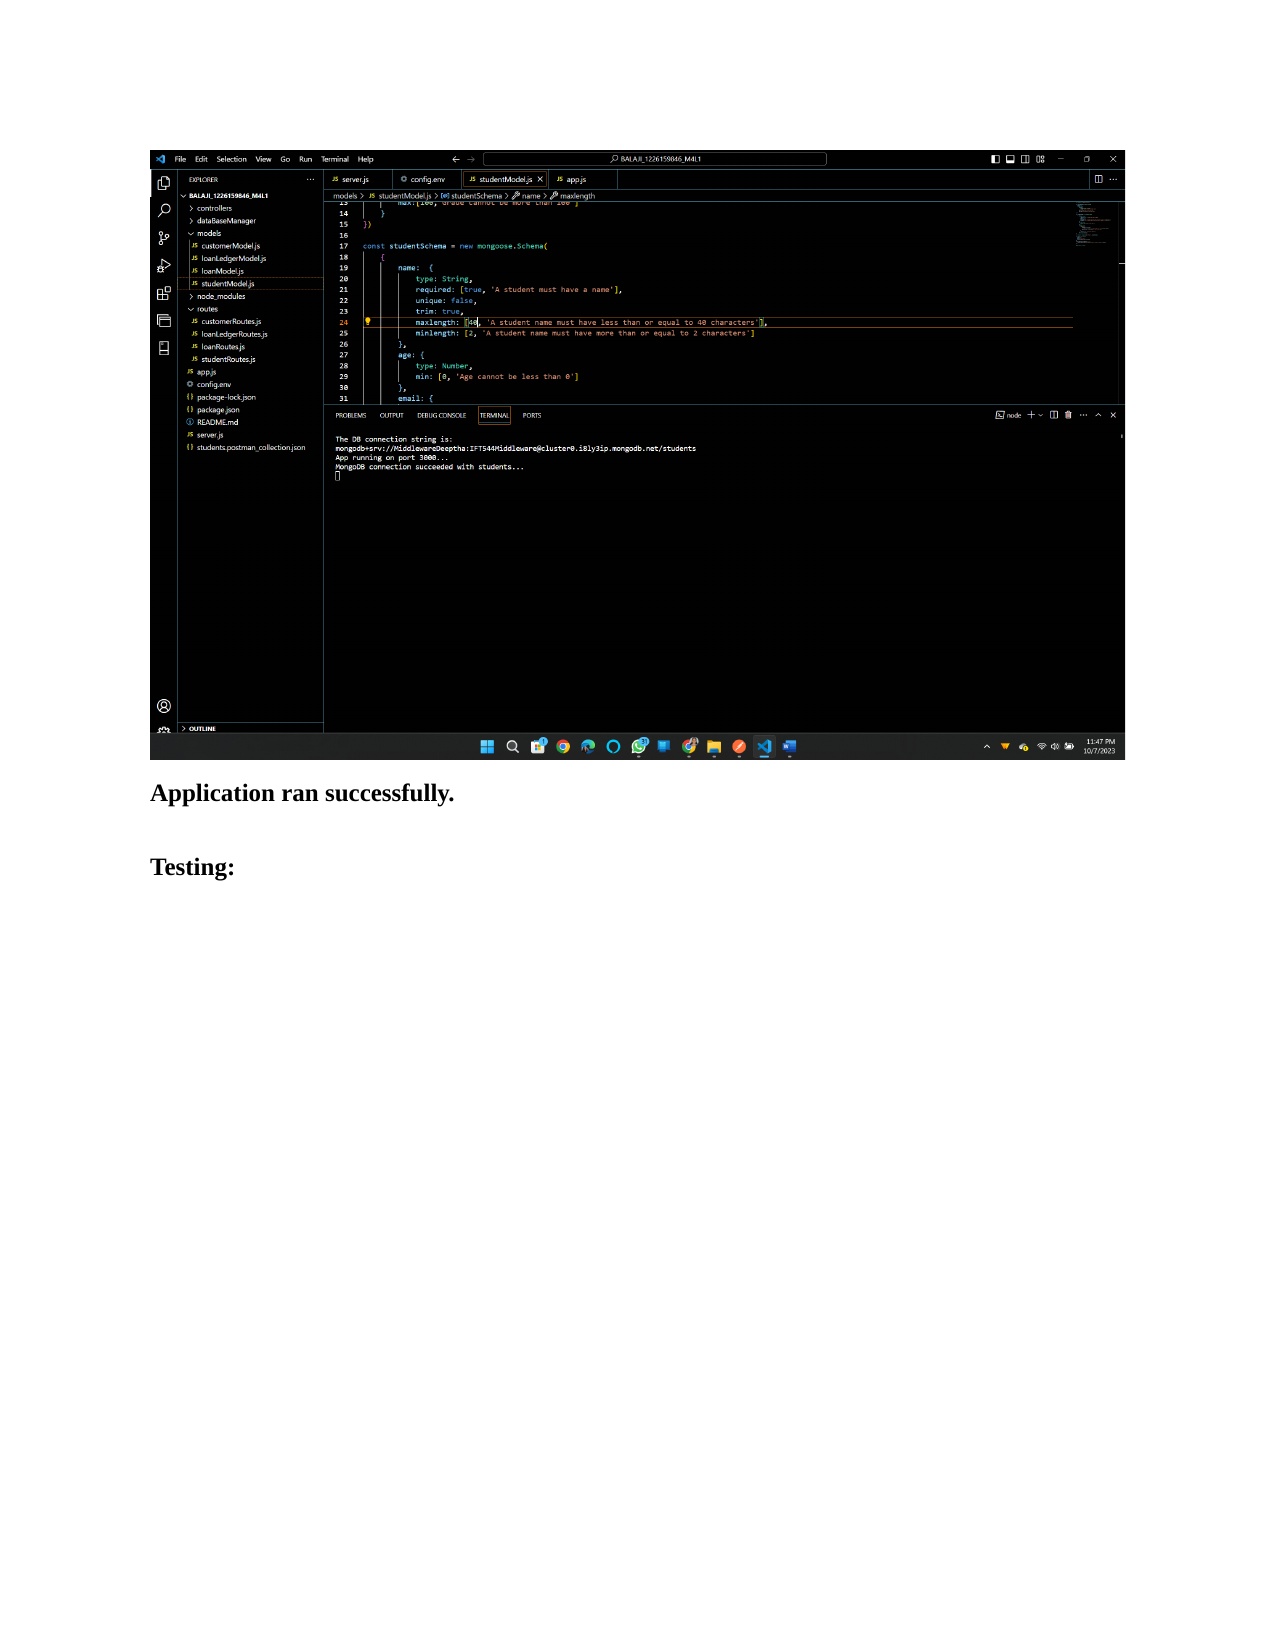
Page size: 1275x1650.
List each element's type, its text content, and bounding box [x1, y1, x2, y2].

picture [150, 150, 1125, 760]
text Testing: [150, 852, 1125, 881]
text Application ran successfully. [150, 778, 1125, 807]
